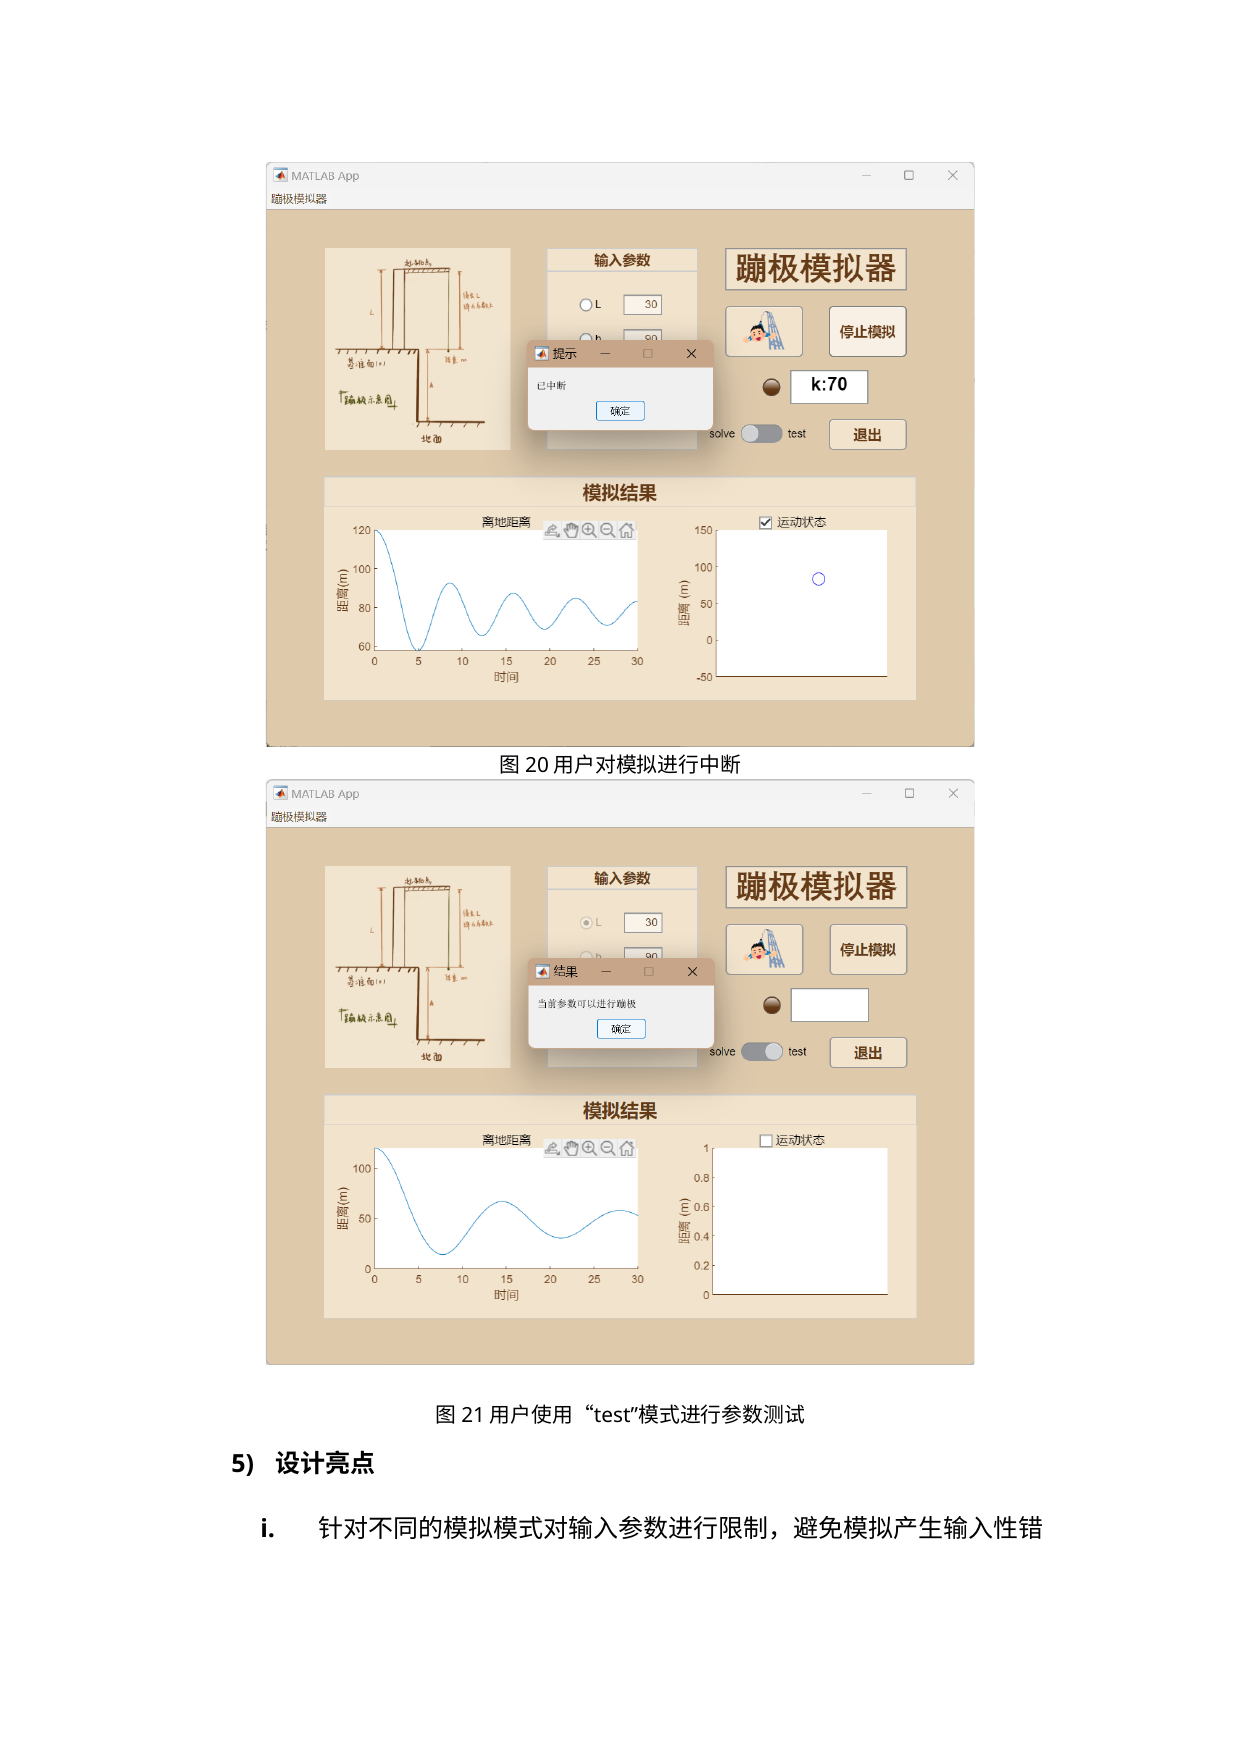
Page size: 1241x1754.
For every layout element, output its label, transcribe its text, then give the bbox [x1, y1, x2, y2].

picture [265, 779, 975, 1365]
picture [265, 162, 975, 747]
list 设计亮点 [231, 1429, 1053, 1494]
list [275, 1494, 1053, 1559]
